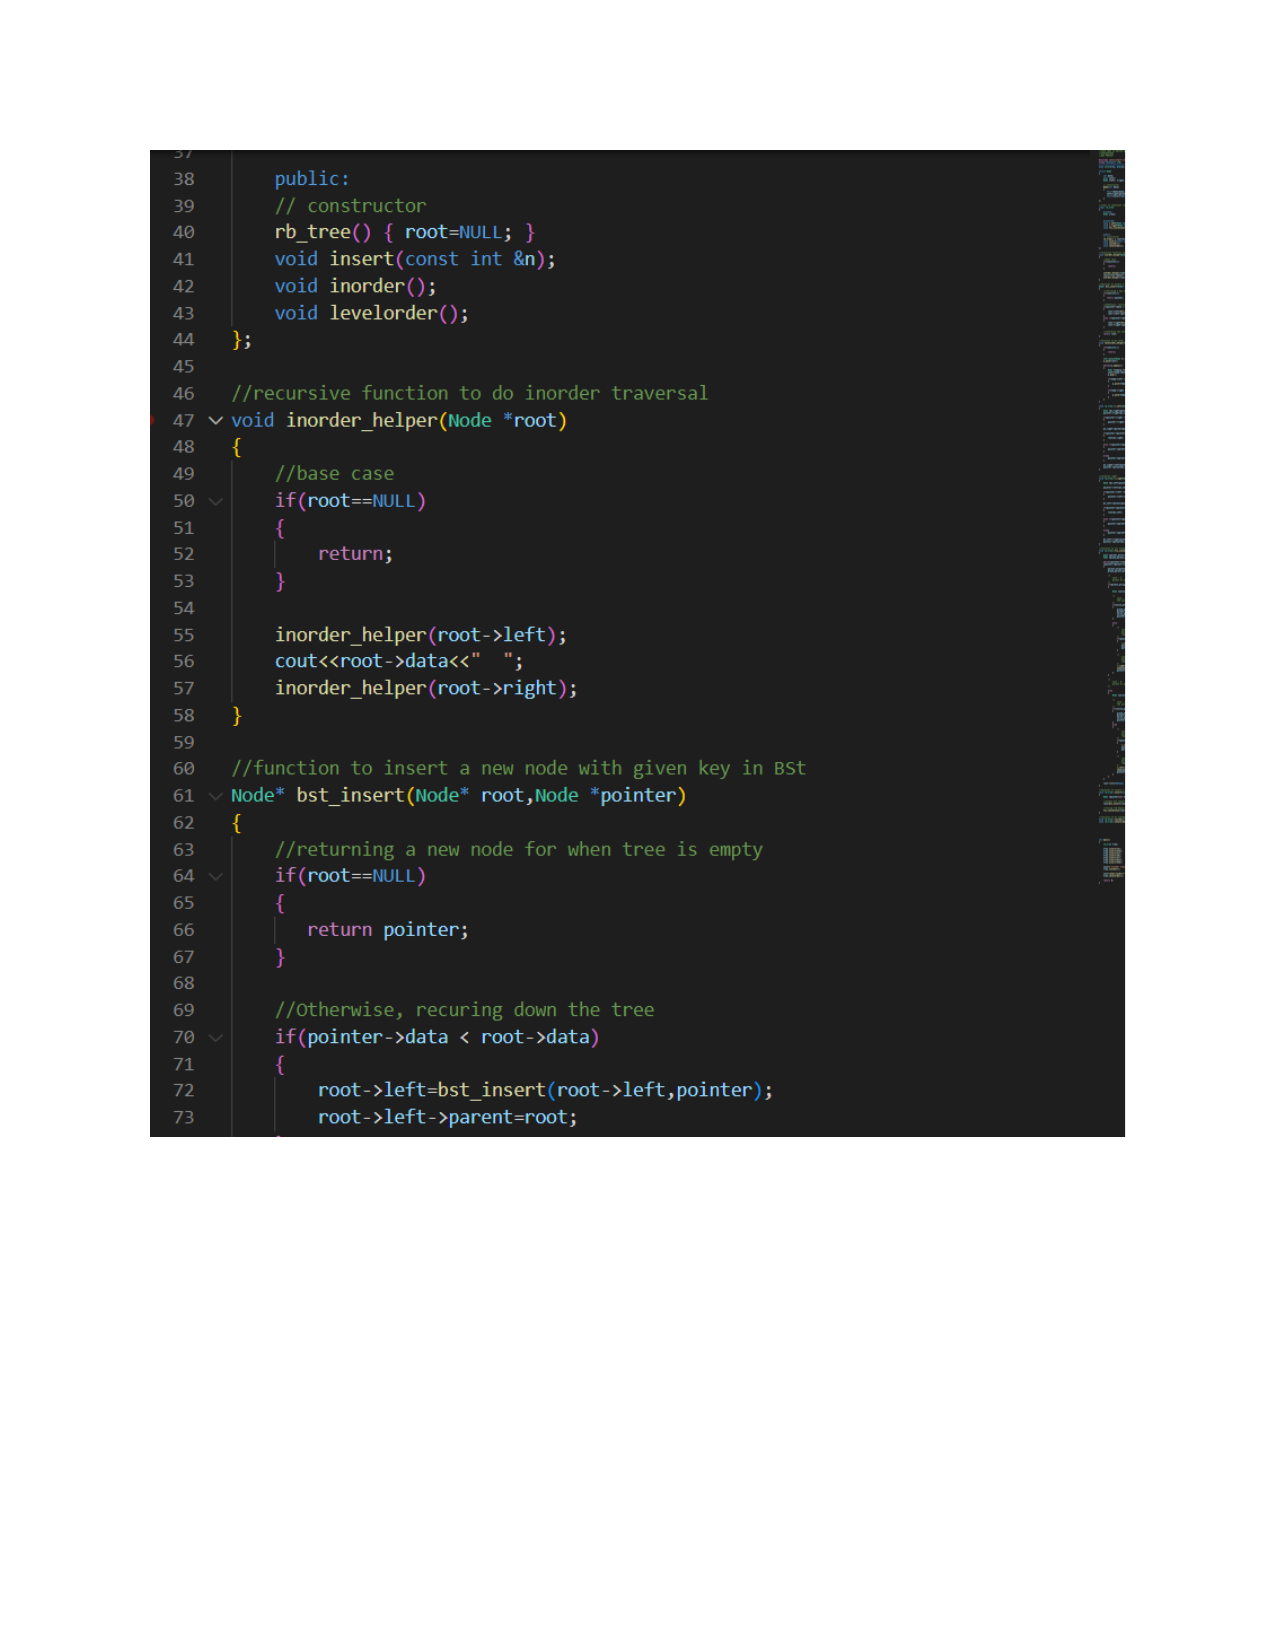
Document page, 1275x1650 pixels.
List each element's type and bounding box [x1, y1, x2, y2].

picture [150, 150, 1125, 1137]
